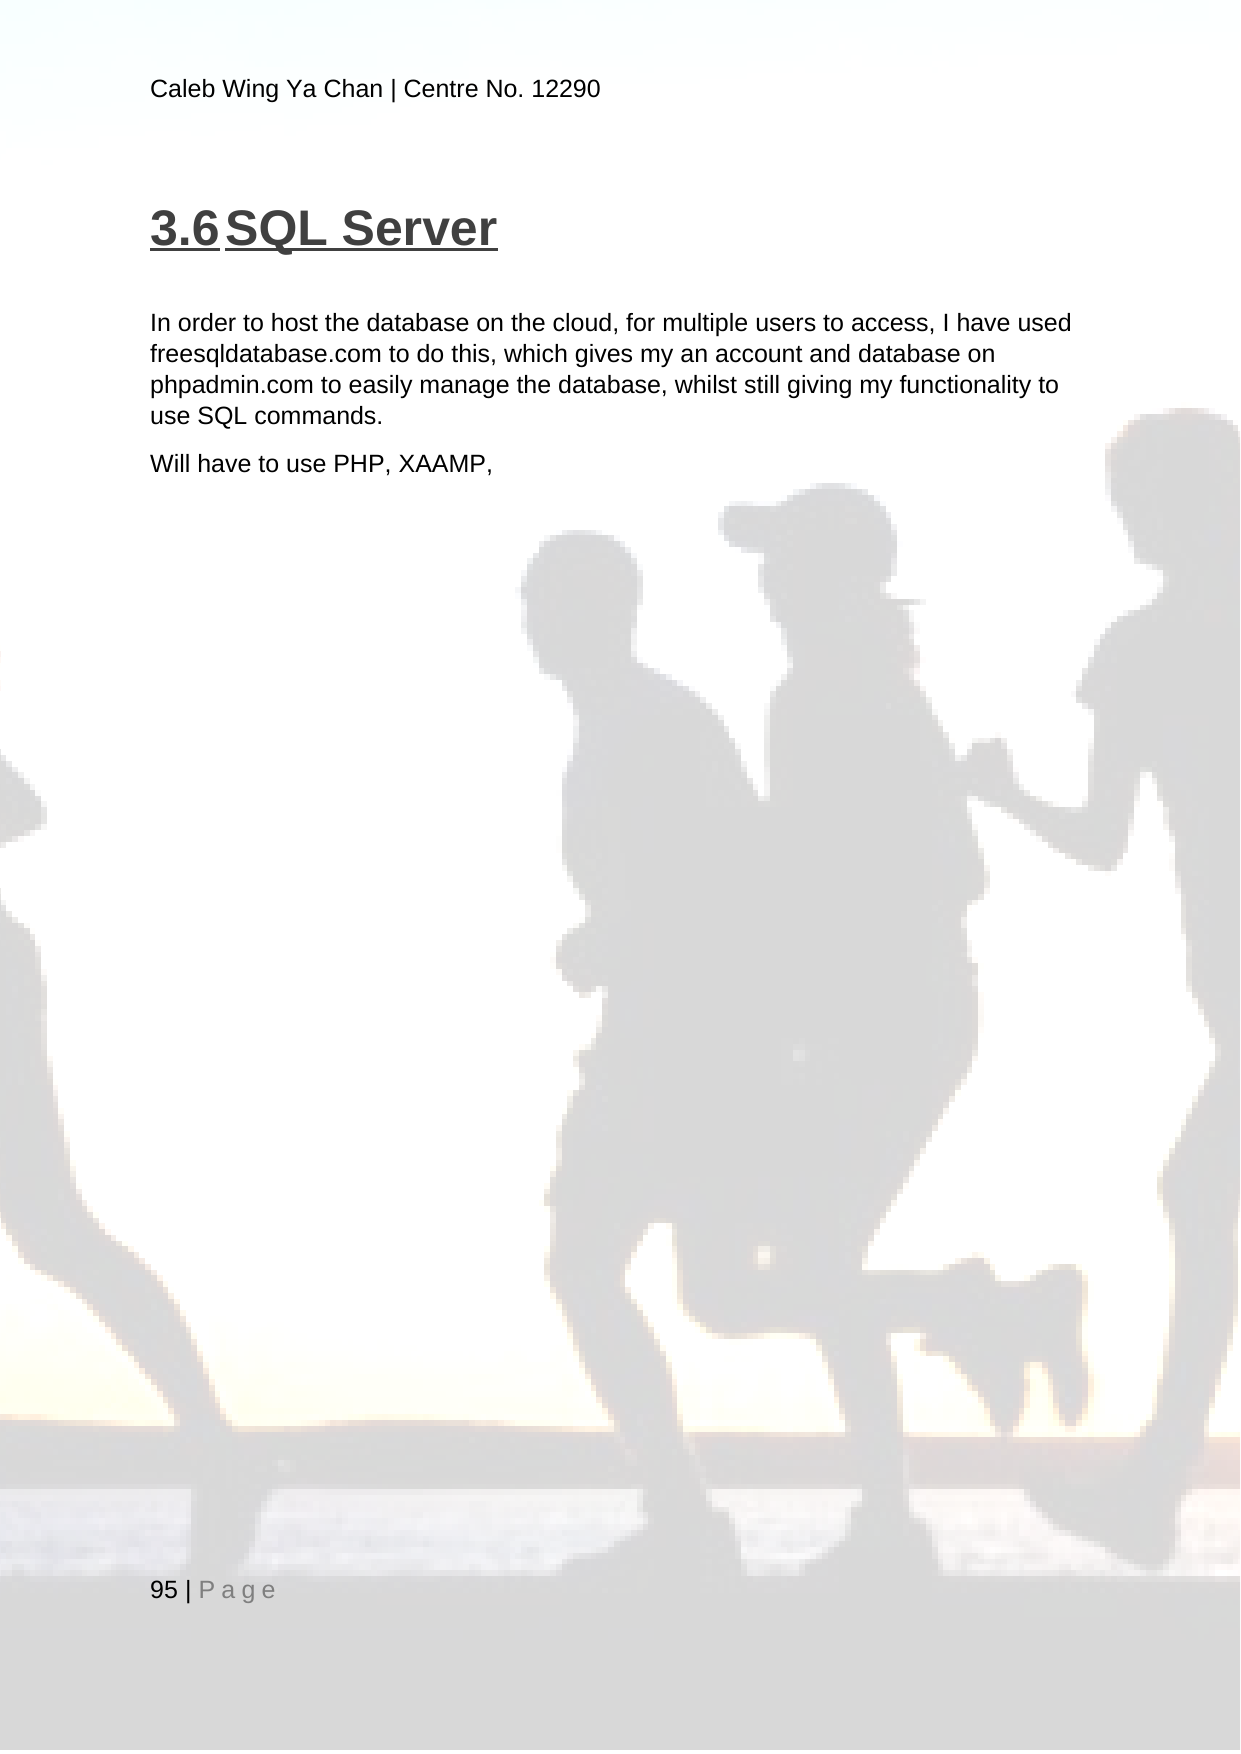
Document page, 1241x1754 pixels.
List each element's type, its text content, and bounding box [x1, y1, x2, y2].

subtitle SQL Server [150, 198, 1090, 255]
text In order to host the database on the cloud, for multiple users to access, I have used freesqldatabase.com to do this, which gives my an account and database on phpadmin.com to easily manage the database, whilst still giving my functionality to use SQL commands. [150, 308, 1090, 429]
text Will have to use PHP, XAAMP, [150, 448, 1090, 477]
